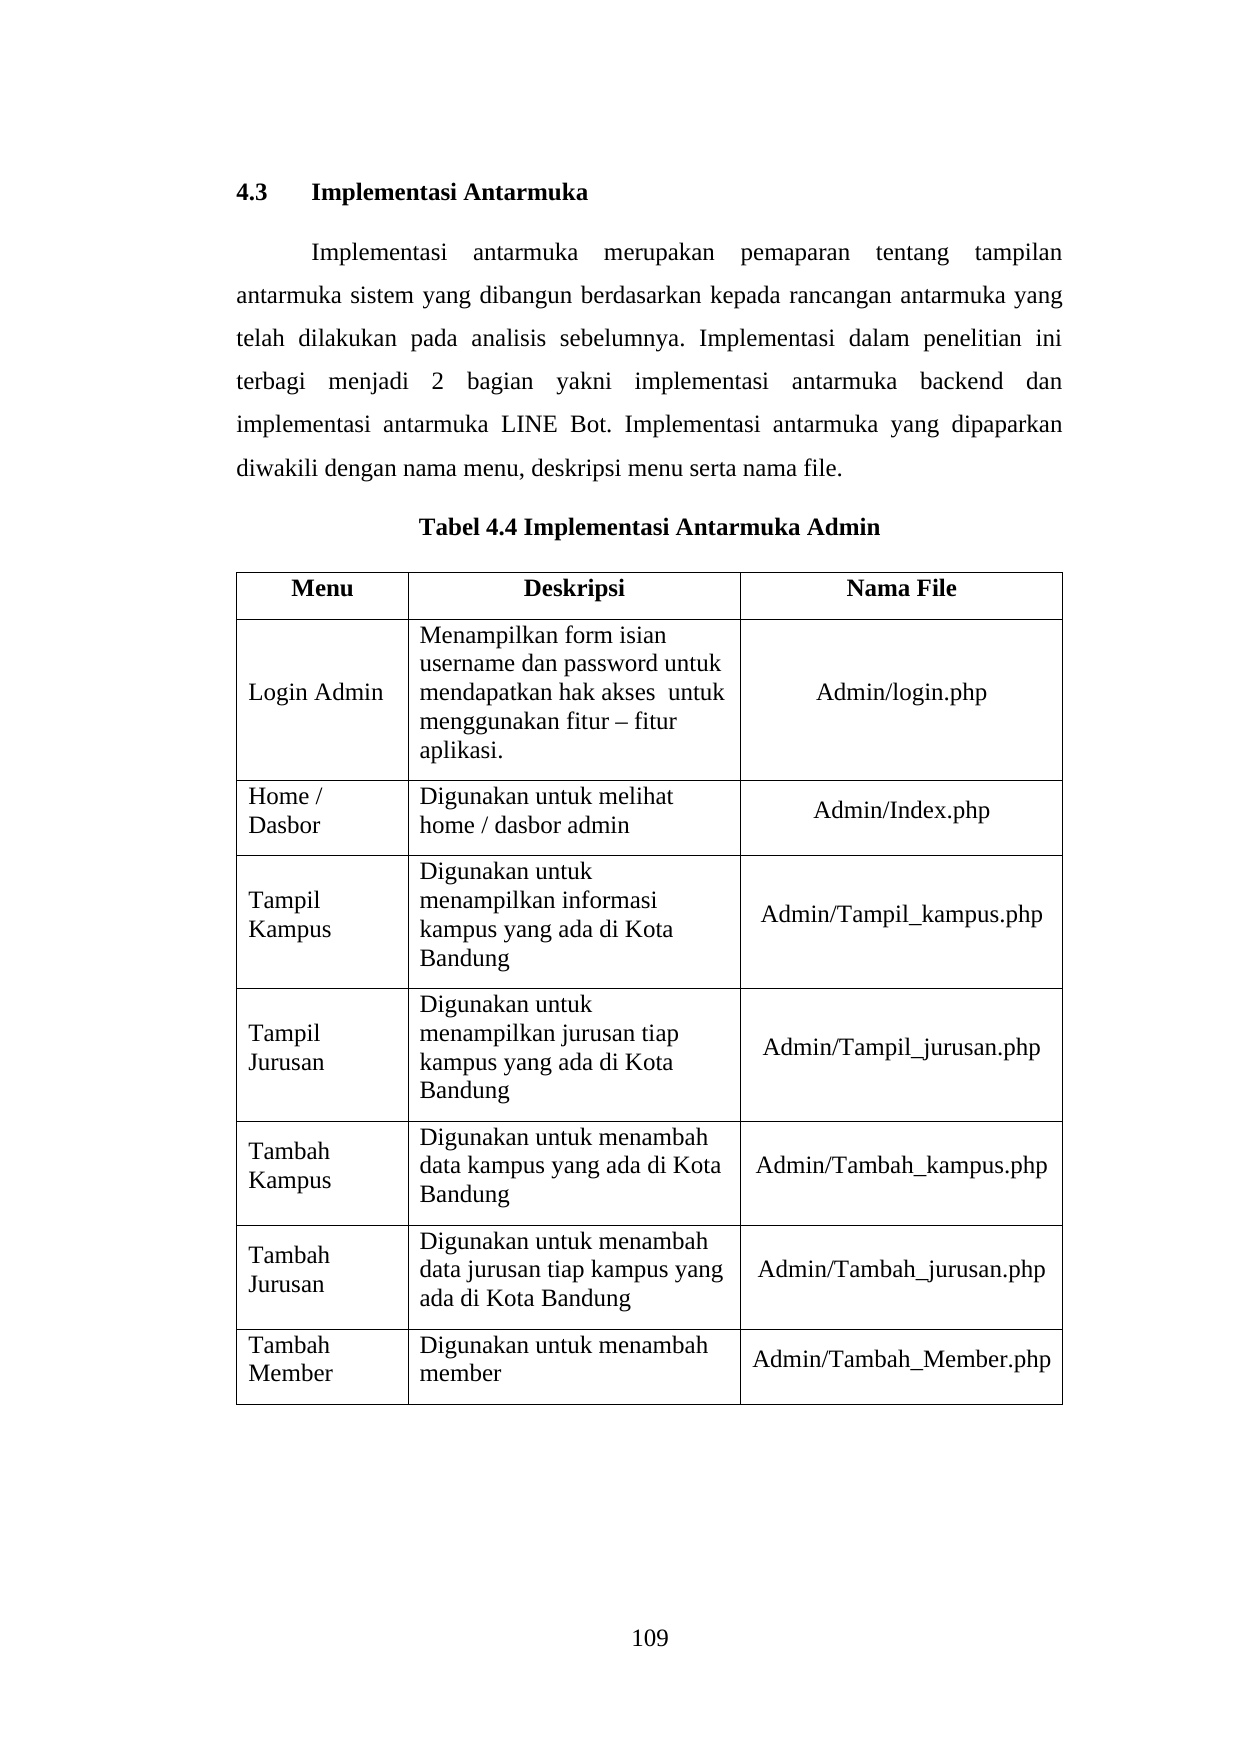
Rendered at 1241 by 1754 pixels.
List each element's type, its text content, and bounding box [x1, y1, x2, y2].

table_cell Digunakan untuk menampilkan informasi kampus yang ada di Kota Bandung [409, 856, 740, 988]
table_cell Admin/Tampil_kampus.php [741, 856, 1062, 988]
table_cell Admin/Tambah_jurusan.php [741, 1226, 1062, 1329]
table_cell Digunakan untuk melihat home / dasbor admin [409, 781, 740, 855]
table_cell Tambah Kampus [237, 1122, 408, 1225]
table_cell Admin/Tambah_kampus.php [741, 1122, 1062, 1225]
table_cell Tambah Jurusan [237, 1226, 408, 1329]
table_cell Digunakan untuk menambah data kampus yang ada di Kota Bandung [409, 1122, 740, 1225]
table_cell Tampil Kampus [237, 856, 408, 988]
table_cell Home / Dasbor [237, 781, 408, 855]
text 4.3 Implementasi Antarmuka [236, 177, 1063, 206]
table_cell Admin/Tampil_jurusan.php [741, 989, 1062, 1121]
table_cell Digunakan untuk menambah data jurusan tiap kampus yang ada di Kota Bandung [409, 1226, 740, 1329]
table_cell Digunakan untuk menampilkan jurusan tiap kampus yang ada di Kota Bandung [409, 989, 740, 1121]
text Implementasi antarmuka merupakan pemaparan tentang tampilan antarmuka sistem yang dibangun berdasarkan kepada rancangan antarmuka yang telah dilakukan pada analisis sebelumnya. Implementasi dalam penelitian ini terbagi menjadi 2 bagian yakni implementasi antarmuka backend dan implementasi antarmuka LINE Bot. Implementasi antarmuka yang dipaparkan diwakili dengan nama menu, deskripsi menu serta nama file. [236, 237, 1063, 481]
table_cell Admin/Index.php [741, 781, 1062, 855]
text Tabel 4.4 Implementasi Antarmuka Admin [236, 512, 1063, 541]
table_cell Digunakan untuk menambah member [409, 1330, 740, 1404]
table_cell Menampilkan form isian username dan password untuk mendapatkan hak akses untuk menggunakan fitur – fitur aplikasi. [409, 620, 740, 780]
table_header Deskripsi [409, 573, 740, 619]
table_header Nama File [741, 573, 1062, 619]
table_cell Tampil Jurusan [237, 989, 408, 1121]
table_cell Tambah Member [237, 1330, 408, 1404]
table_cell Admin/login.php [741, 620, 1062, 780]
table_cell Login Admin [237, 620, 408, 780]
table_cell Admin/Tambah_Member.php [741, 1330, 1062, 1404]
table_header Menu [237, 573, 408, 619]
